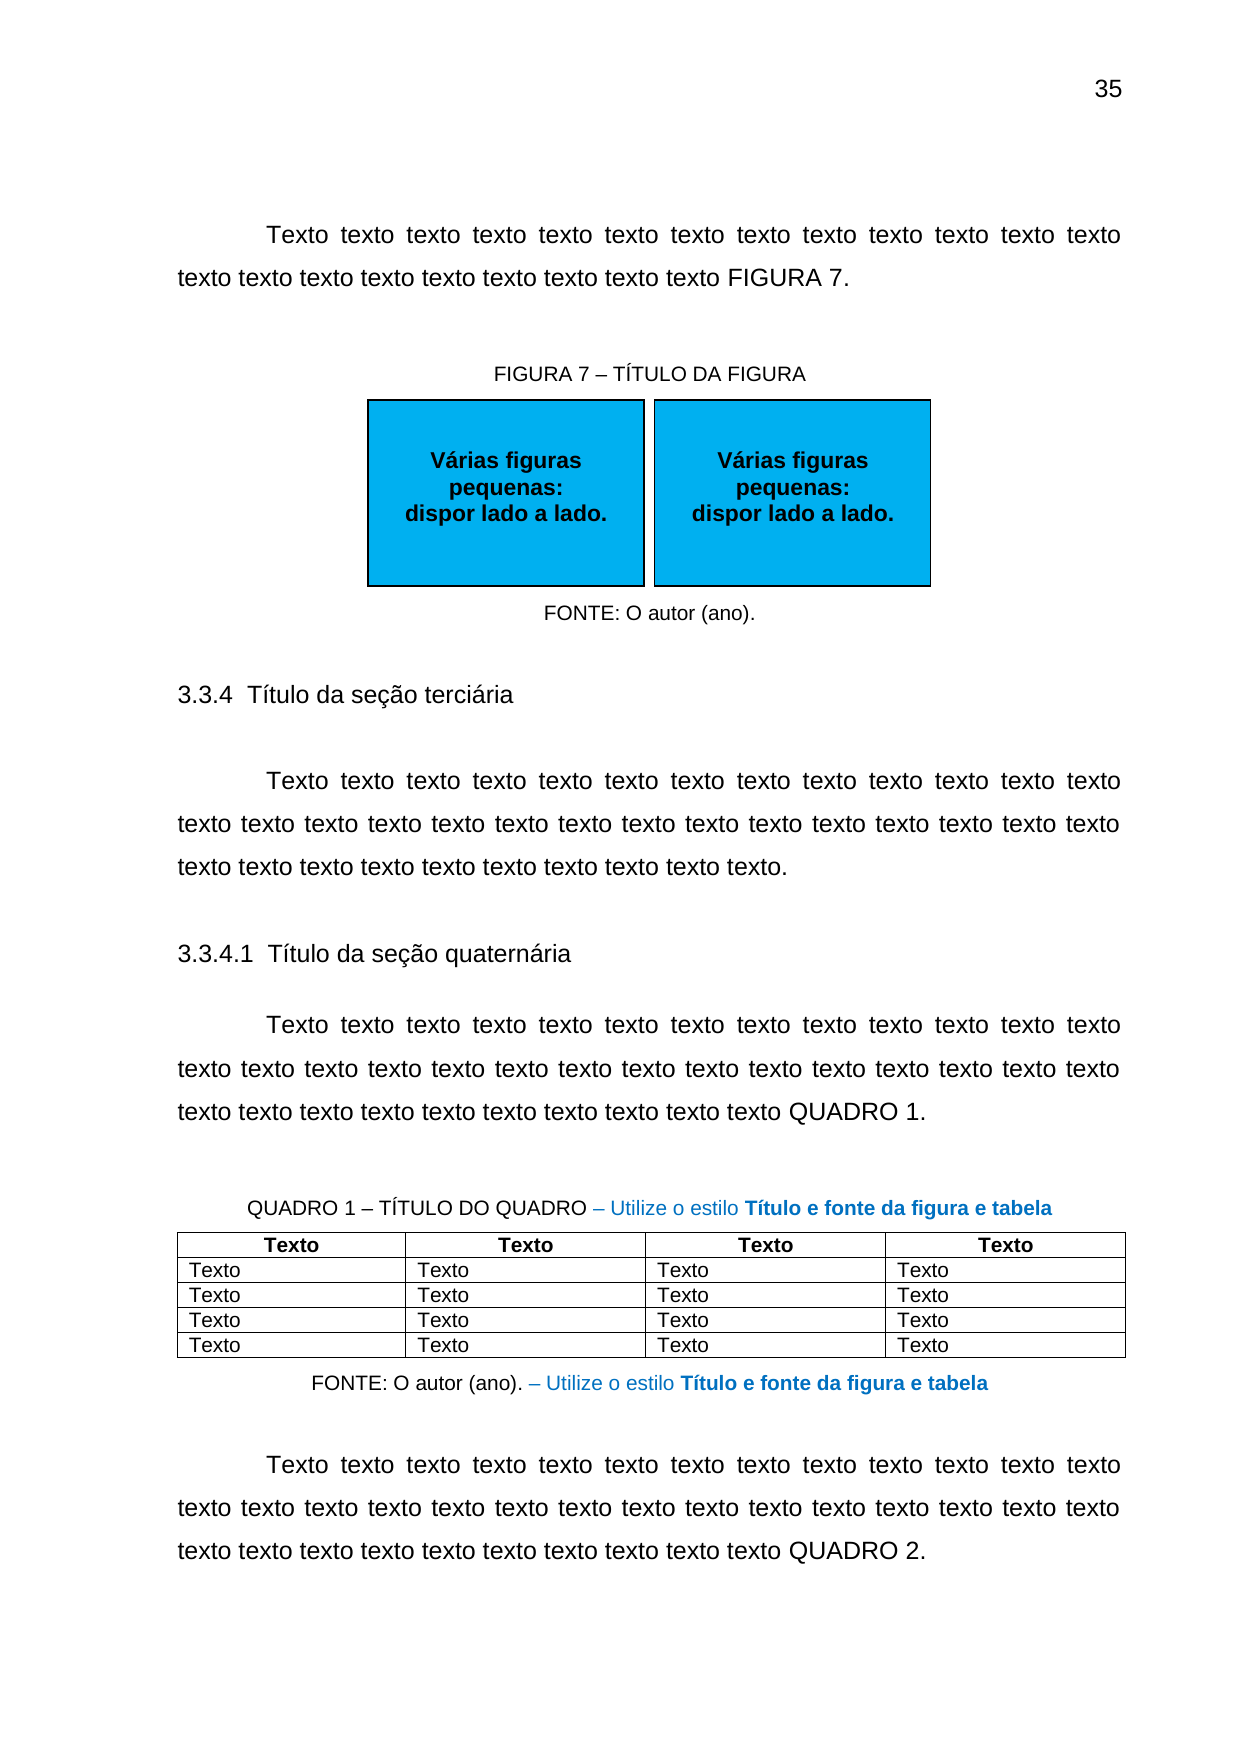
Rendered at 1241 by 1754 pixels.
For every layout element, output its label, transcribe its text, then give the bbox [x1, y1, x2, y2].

table_cell Texto [406, 1333, 645, 1357]
table_cell Texto [886, 1333, 1125, 1357]
text Texto texto texto texto texto texto texto texto texto texto texto texto texto texto texto texto texto texto texto texto texto texto FIGURA 3. [177, 220, 1122, 292]
table_cell Texto [178, 1283, 405, 1307]
table_cell Texto [886, 1283, 1125, 1307]
table_cell Texto [406, 1258, 645, 1282]
table_header Texto [646, 1233, 885, 1257]
text FONTE: O autor (ano). – Utilize o estilo Título e fonte da figura e tabela [177, 1371, 1122, 1394]
table_header Texto [406, 1233, 645, 1257]
text FIGURA 7 – TÍTULO DA FIGURA [177, 362, 1122, 386]
table_cell Texto [178, 1333, 405, 1357]
table_cell Texto [646, 1333, 885, 1357]
text Texto texto texto texto texto texto texto texto texto texto texto texto texto texto texto texto texto texto texto texto texto texto texto texto texto texto texto texto texto texto texto texto texto texto texto texto texto texto QUADRO 2. [177, 1450, 1122, 1565]
table_cell Texto [406, 1308, 645, 1332]
subtitle Título da seção quaternária [177, 939, 1122, 967]
table_header Texto [178, 1233, 405, 1257]
subtitle Título da seção terciária [177, 680, 1122, 709]
table_cell Texto [886, 1308, 1125, 1332]
table_cell Texto [646, 1283, 885, 1307]
text Texto texto texto texto texto texto texto texto texto texto texto texto texto texto texto texto texto texto texto texto texto texto texto texto texto texto texto texto texto texto texto texto texto texto texto texto texto texto QUADRO 1. [177, 1011, 1122, 1126]
table_cell Texto [178, 1308, 405, 1332]
table_cell Texto [406, 1283, 645, 1307]
table_cell Texto [178, 1258, 405, 1282]
table_header Texto [886, 1233, 1125, 1257]
table_cell Texto [646, 1258, 885, 1282]
text FONTE: O autor (ano). [177, 600, 1122, 624]
table_cell Texto [886, 1258, 1125, 1282]
table_cell Texto [646, 1308, 885, 1332]
text Texto texto texto texto texto texto texto texto texto texto texto texto texto texto texto texto texto texto texto texto texto texto texto texto texto texto texto texto texto texto texto texto texto texto texto texto texto texto. [177, 766, 1122, 881]
